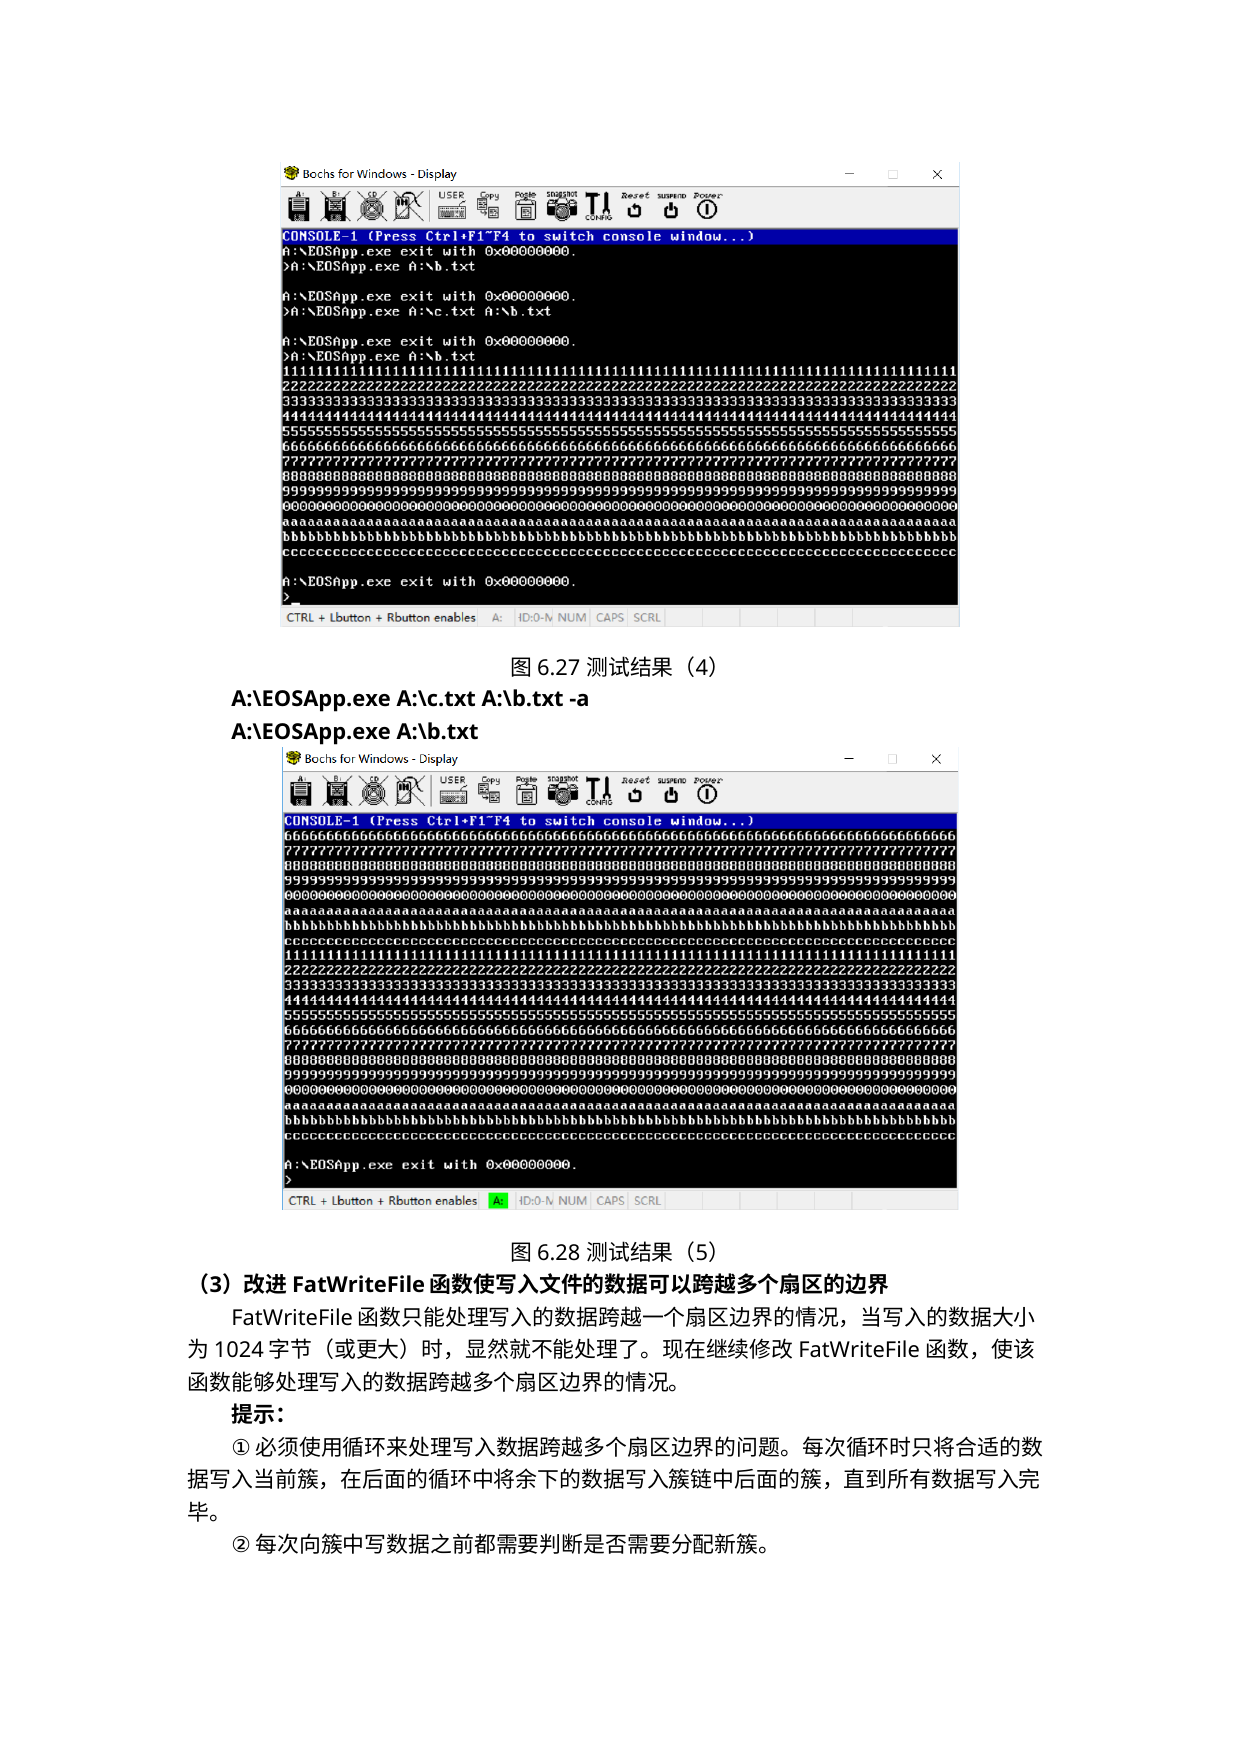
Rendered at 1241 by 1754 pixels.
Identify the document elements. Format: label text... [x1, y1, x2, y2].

text 提示： [187, 1397, 1053, 1429]
picture [280, 162, 960, 627]
text FatWriteFile函数只能处理写入的数据跨越一个扇区边界的情况，当写入的数据大小为1024字节（或更大）时，显然就不能处理了。现在继续修改 FatWriteFile 函数，使该函数能够处理写入的数据跨越多个扇区边界的情况。 [187, 1299, 1053, 1397]
text A:\EOSApp.exe A:\c.txt A:\b.txt -a [187, 682, 1053, 714]
text （3）改进FatWriteFile函数使写入文件的数据可以跨越多个扇区的边界 [187, 1267, 1053, 1299]
text 图6.28 测试结果（5） [187, 1234, 1053, 1267]
text ①必须使用循环来处理写入数据跨越多个扇区边界的问题。每次循环时只将合适的数据写入当前簇，在后面的循环中将余下的数据写入簇链中后面的簇，直到所有数据写入完毕。 [187, 1429, 1053, 1527]
text A:\EOSApp.exe A:\b.txt [187, 714, 1053, 747]
text ②每次向簇中写数据之前都需要判断是否需要分配新簇。 [187, 1527, 1053, 1559]
text 图6.27 测试结果（4） [187, 649, 1053, 682]
picture [282, 747, 959, 1210]
